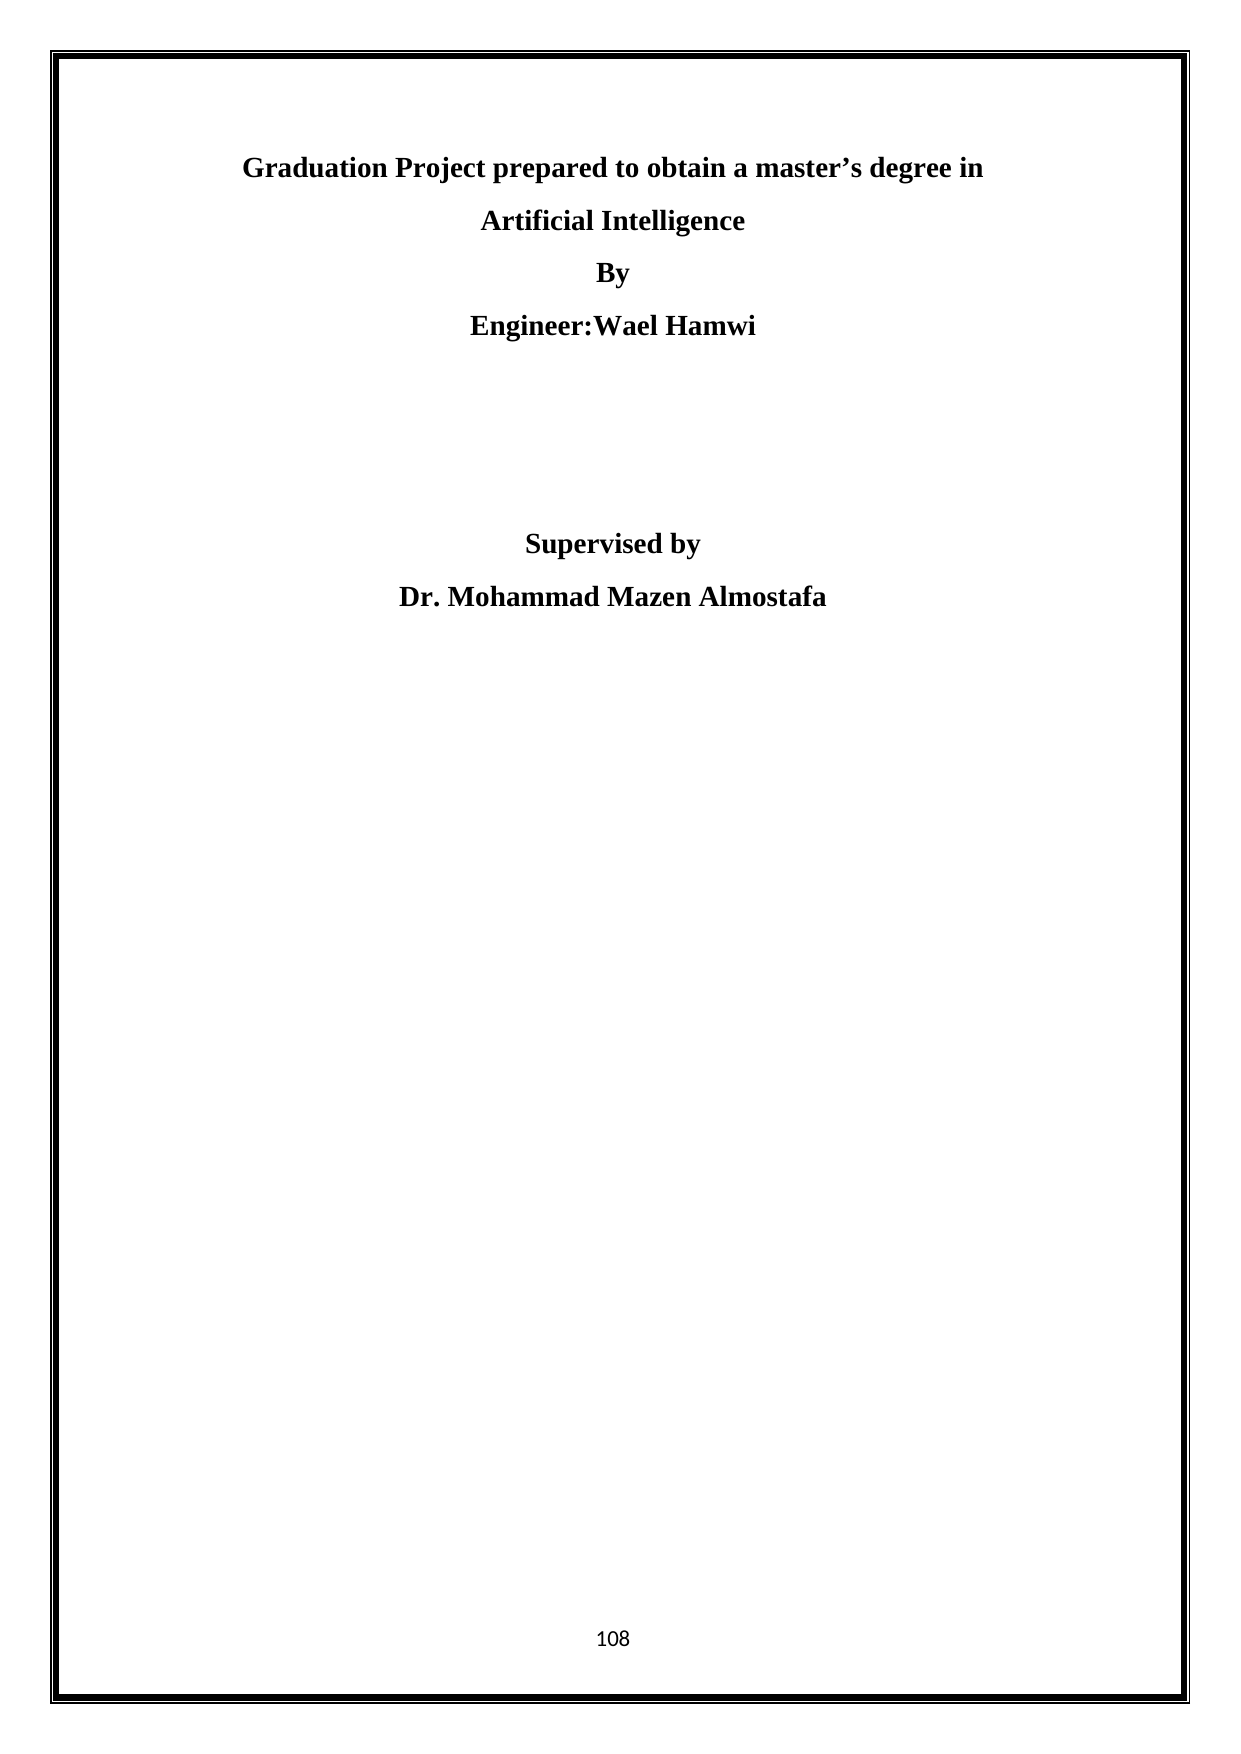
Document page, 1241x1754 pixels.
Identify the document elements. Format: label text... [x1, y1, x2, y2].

text By [118, 256, 1107, 289]
text Supervised by [118, 527, 1107, 560]
text Dr. Mohammad Mazen Almostafa [118, 579, 1107, 613]
text Engineer:Wael Hamwi [118, 308, 1107, 342]
text Artificial Intelligence [118, 203, 1107, 236]
text Graduation Project prepared to obtain a master’s degree in [118, 150, 1107, 183]
